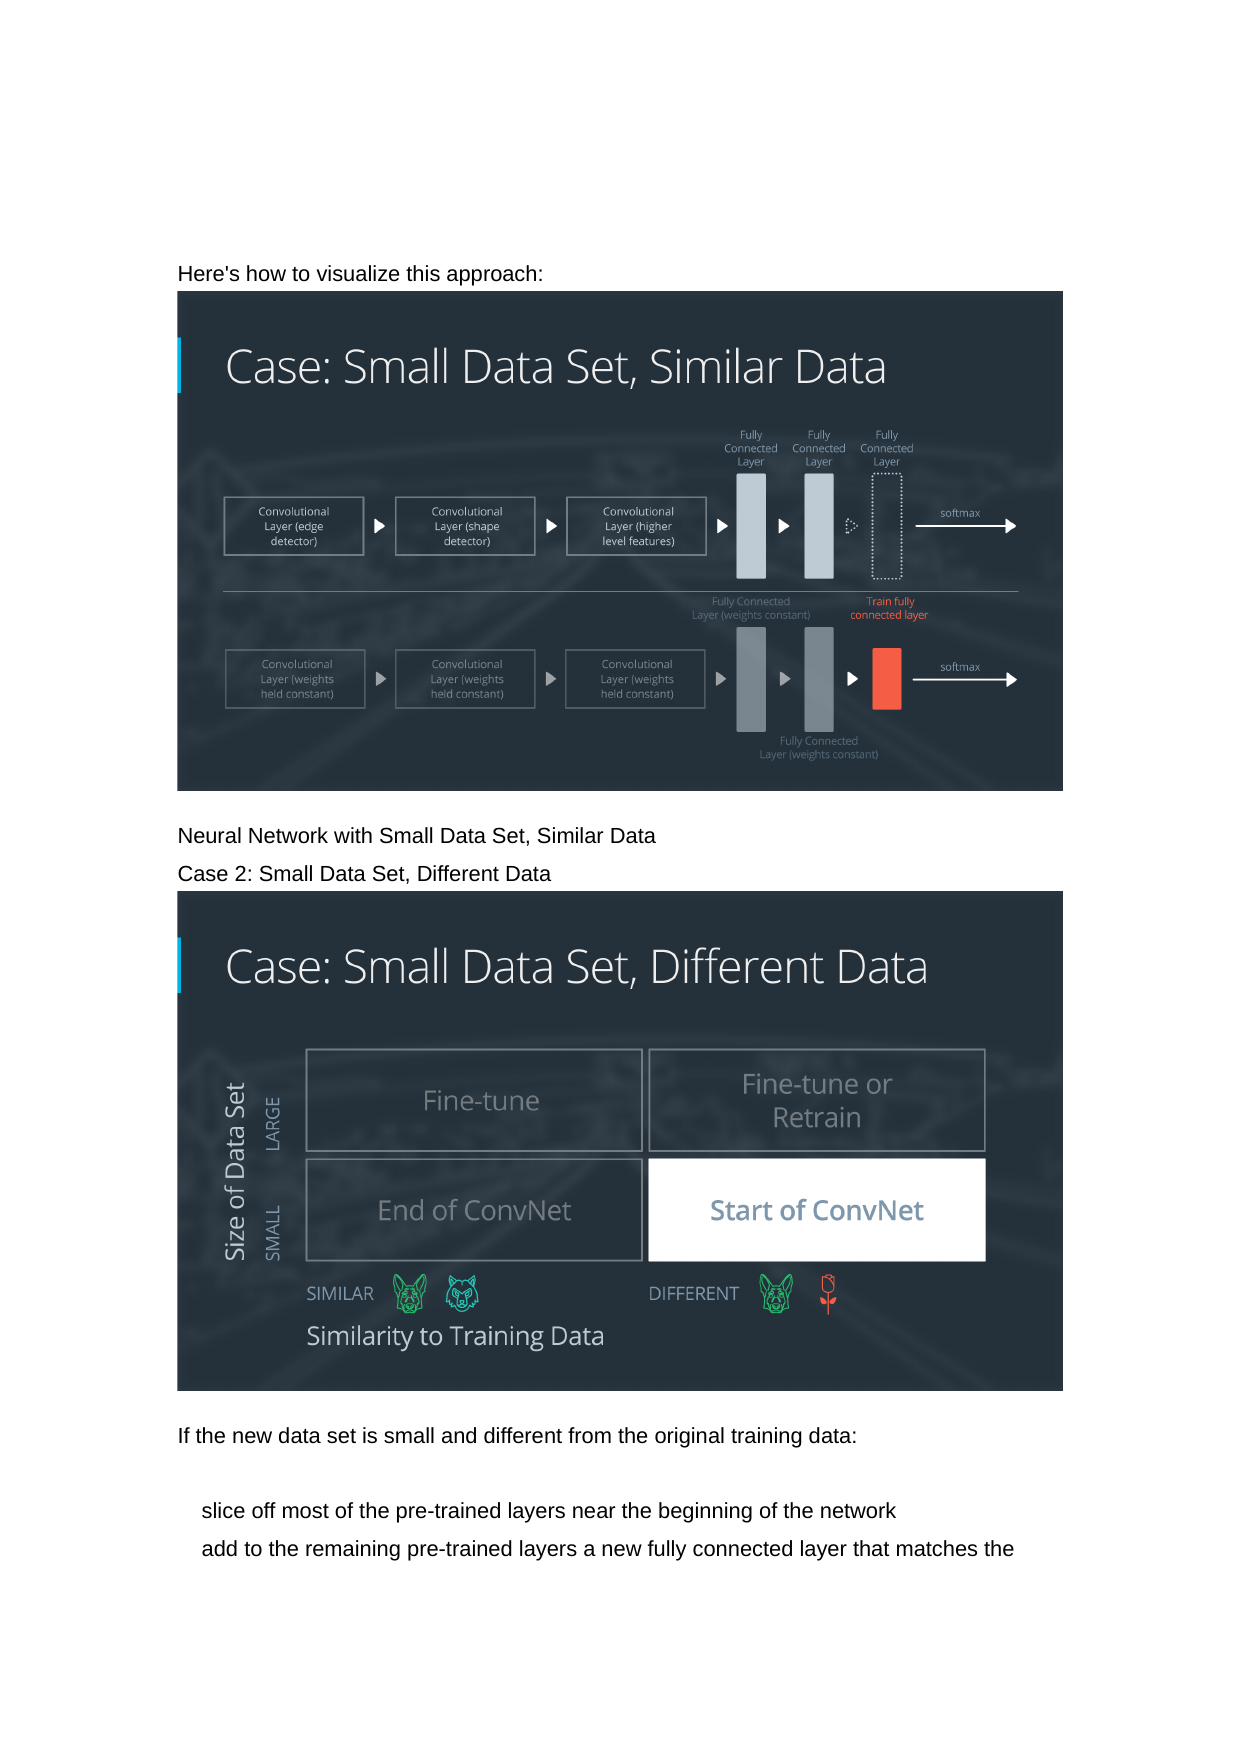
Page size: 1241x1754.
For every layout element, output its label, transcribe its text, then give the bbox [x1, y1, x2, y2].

picture [177, 891, 1063, 1391]
picture [177, 291, 1063, 791]
text If the new data set is small and different from the original training data: [177, 1417, 1063, 1454]
text Neural Network with Small Data Set, Similar Data [177, 817, 1063, 854]
text Case 2: Small Data Set, Different Data [177, 854, 1063, 891]
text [177, 1529, 1063, 1567]
text Here's how to visualize this approach: [177, 254, 1063, 291]
text slice off most of the pre-trained layers near the beginning of the network [177, 1492, 1063, 1529]
